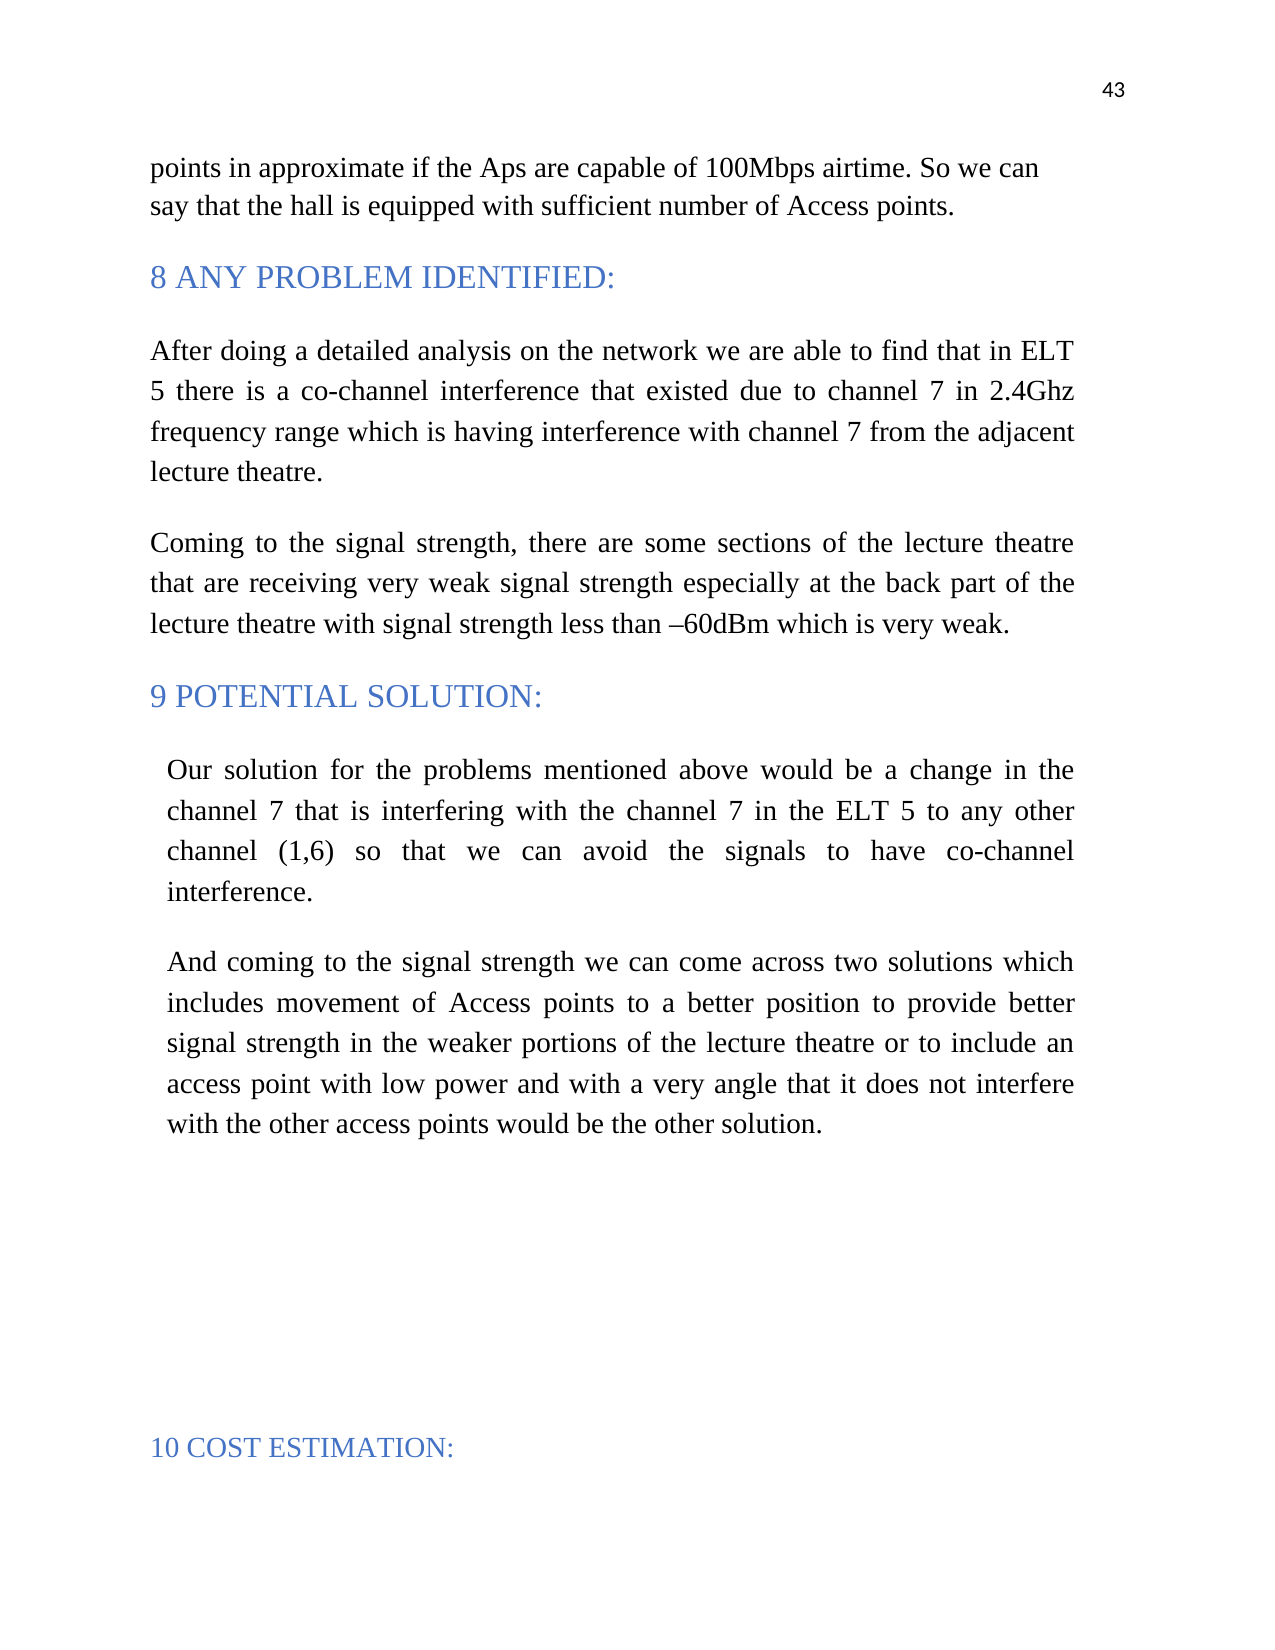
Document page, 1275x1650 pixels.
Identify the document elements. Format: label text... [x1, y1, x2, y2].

text 9 POTENTIAL SOLUTION: [150, 676, 1076, 714]
text Coming to the signal strength, there are some sections of the lecture theatre that are receiving very weak signal strength especially at the back part of the lecture theatre with signal strength less than –60dBm which is very weak. [150, 525, 1076, 639]
text 10 COST ESTIMATION: [150, 1430, 1125, 1464]
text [150, 150, 1076, 222]
text And coming to the signal strength we can come across two solutions which includes movement of Access points to a better position to provide better signal strength in the weaker portions of the lecture theatre or to include an access point with low power and with a very angle that it does not interfere with the other access points would be the other solution. [167, 944, 1076, 1140]
text Our solution for the problems mentioned above would be a change in the channel 7 that is interfering with the channel 7 in the ELT 5 to any other channel (1,6) so that we can avoid the signals to have co-channel interference. [167, 752, 1076, 907]
text After doing a detailed analysis on the network we are able to find that in ELT 5 there is a co-channel interference that existed due to channel 7 in 2.4Ghz frequency range which is having interference with channel 7 from the adjacent lecture theatre. [150, 333, 1076, 488]
text 8 ANY PROBLEM IDENTIFIED: [150, 257, 1076, 295]
